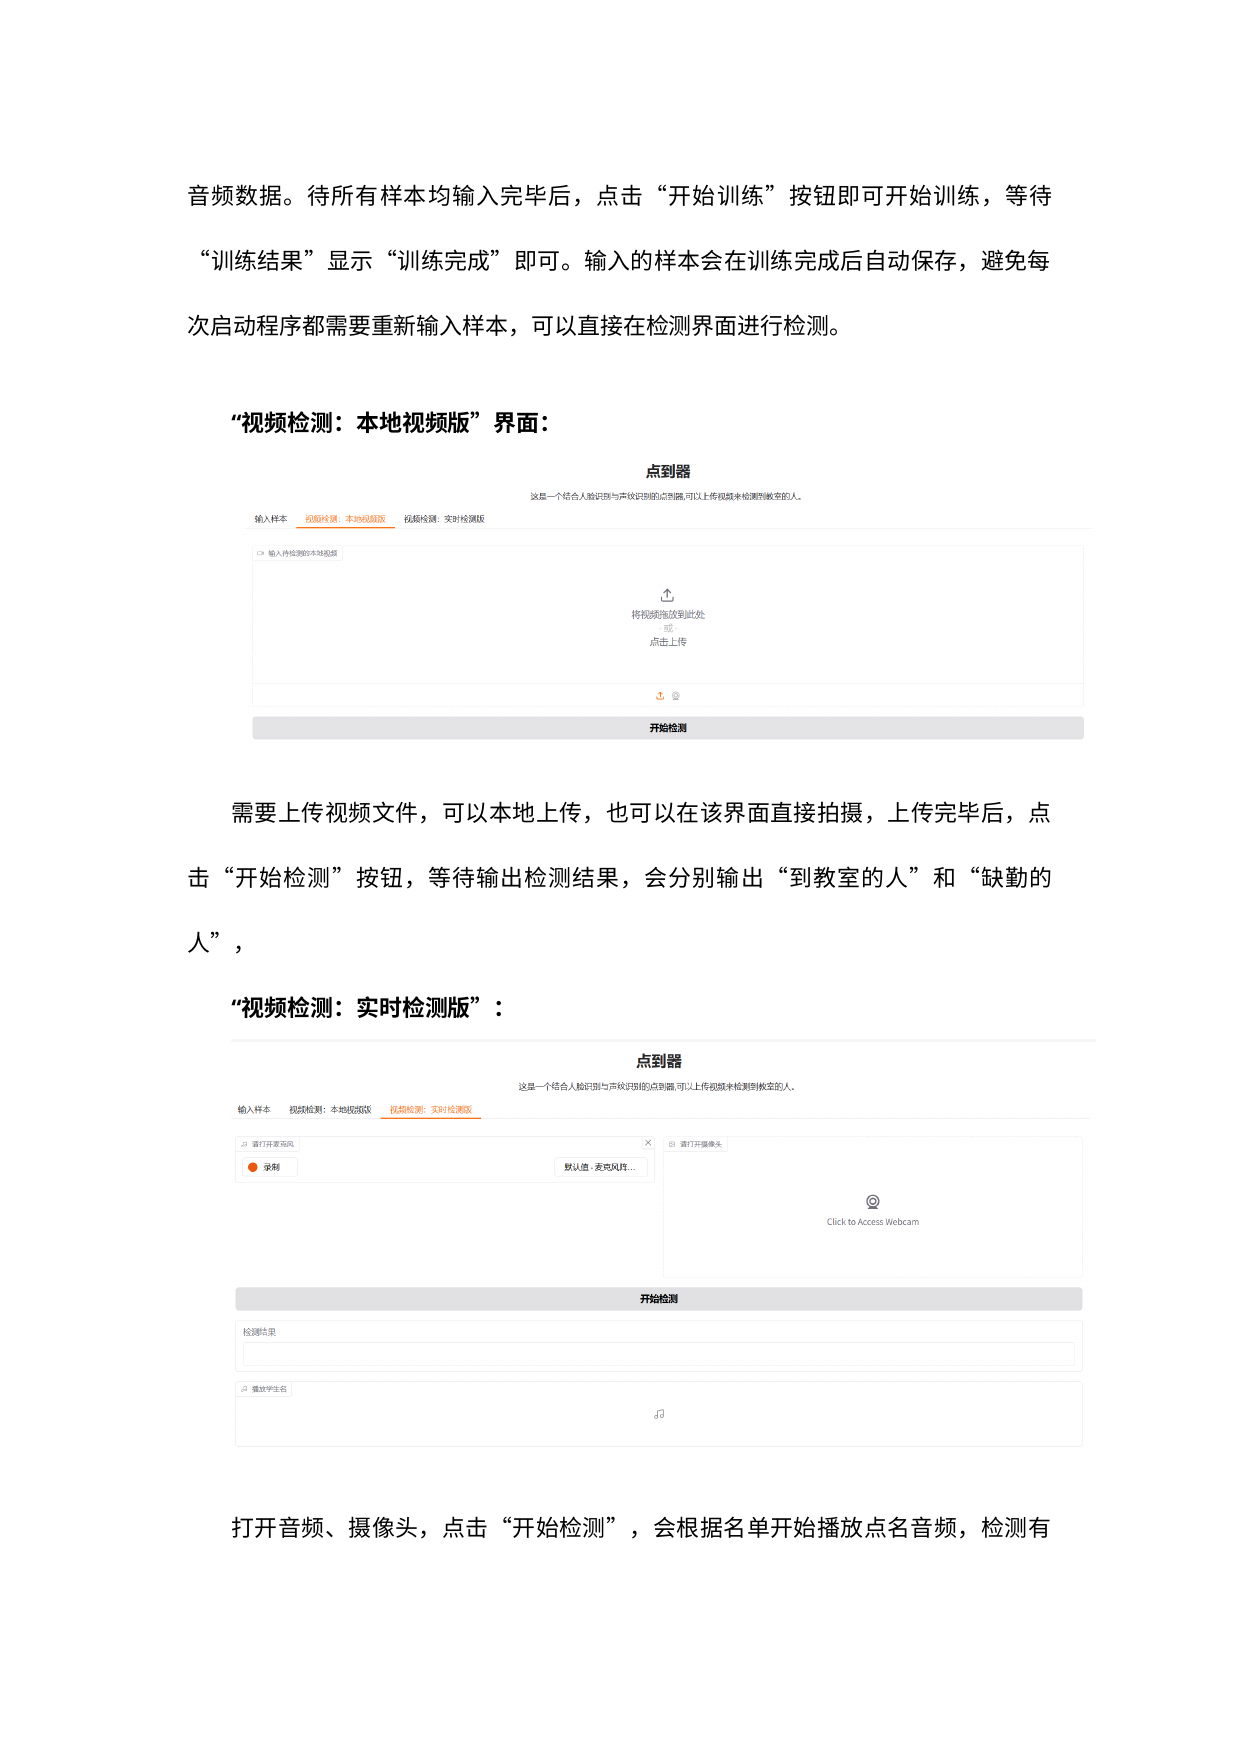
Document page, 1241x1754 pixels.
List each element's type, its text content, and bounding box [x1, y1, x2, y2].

picture [231, 1039, 1097, 1464]
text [187, 162, 1053, 357]
text 需要上传视频文件，可以本地上传，也可以在该界面直接拍摄，上传完毕后，点击“开始检测”按钮，等待输出检测结果，会分别输出“到教室的人”和“缺勤的人”， [187, 779, 1053, 974]
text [187, 1494, 1053, 1559]
text “视频检测：本地视频版”界面： [187, 389, 1053, 454]
picture [231, 454, 1097, 758]
text “视频检测：实时检测版”： [187, 974, 1053, 1039]
